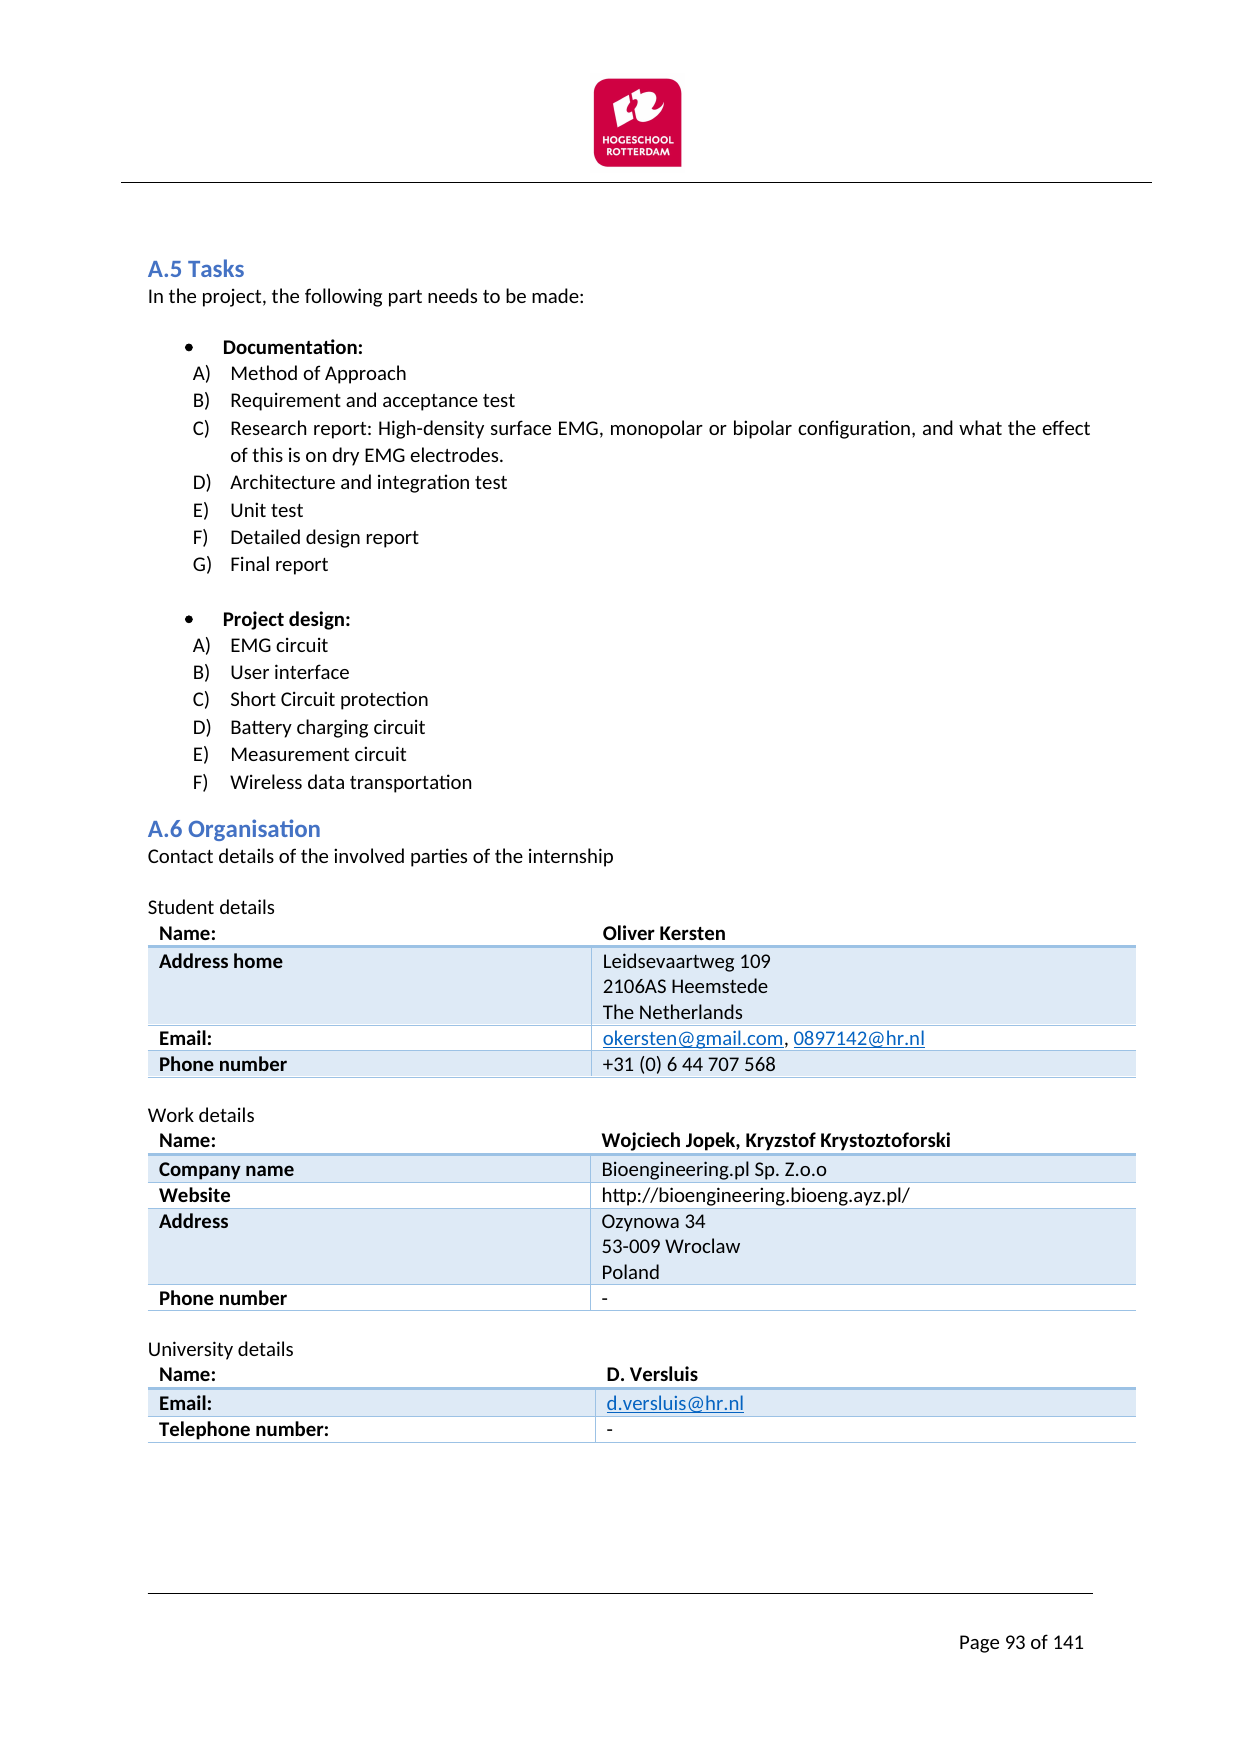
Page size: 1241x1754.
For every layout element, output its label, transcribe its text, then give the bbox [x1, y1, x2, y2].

text Student details [148, 894, 1093, 920]
text University details [148, 1336, 1093, 1362]
table_cell Phone number [148, 1051, 591, 1076]
subtitle A.6 Organisation [148, 813, 1093, 843]
list Requirement and acceptance test [193, 387, 1093, 413]
list Wireless data transportation [193, 769, 1093, 794]
list User interface [193, 659, 1093, 685]
list Research report: High-density surface EMG, monopolar or bipolar configuration, and what the effect of this is on dry EMG electrodes. [193, 415, 1093, 467]
table_cell Ozynowa 34 53-009 Wroclaw Poland [591, 1209, 1136, 1284]
table_header Wojciech Jopek, Kryzstof Krystoztoforski [590, 1128, 1136, 1153]
table_cell Address home [148, 948, 591, 1024]
subtitle A.5 Tasks [148, 253, 1093, 284]
list Unit test [193, 497, 1093, 522]
table_cell - [591, 1285, 1136, 1310]
table_header Name: [148, 920, 591, 945]
list Method of Approach [193, 360, 1093, 385]
list EMG circuit [193, 632, 1093, 657]
table_cell d.versluis@hr.nl [596, 1390, 1136, 1416]
table_header Name: [148, 1362, 595, 1387]
list Short Circuit protection [193, 687, 1093, 712]
table_cell Email: [148, 1390, 595, 1416]
table_header Name: [148, 1128, 590, 1153]
table_header Oliver Kersten [591, 920, 1136, 945]
list Documentation: [185, 334, 1093, 360]
list Architecture and integration test [193, 469, 1093, 495]
table_cell +31 (0) 6 44 707 568 [592, 1051, 1136, 1076]
text Work details [148, 1102, 1093, 1128]
table_cell Address [148, 1209, 590, 1284]
text Contact details of the involved parties of the internship [148, 843, 1093, 869]
list Measurement circuit [193, 741, 1093, 767]
table_cell Phone number [148, 1285, 590, 1310]
table_header D. Versluis [595, 1362, 1136, 1387]
table_cell Email: [148, 1026, 591, 1050]
table_cell Company name [148, 1156, 590, 1182]
table_cell Website [148, 1183, 590, 1208]
list Final report [193, 552, 1093, 577]
text In the project, the following part needs to be made: [148, 284, 1093, 309]
table_cell - [596, 1417, 1136, 1442]
list Project design: [185, 606, 1093, 632]
list Detailed design report [193, 524, 1093, 550]
list Battery charging circuit [193, 714, 1093, 739]
table_cell http://bioengineering.bioeng.ayz.pl/ [591, 1183, 1136, 1208]
picture [590, 73, 685, 173]
table_cell Bioengineering.pl Sp. Z.o.o [591, 1156, 1136, 1182]
table_cell okersten@gmail.com, 0897142@hr.nl [592, 1026, 1136, 1050]
table_cell Telephone number: [148, 1417, 595, 1442]
table_cell Leidsevaartweg 109 2106AS Heemstede The Netherlands [592, 948, 1136, 1024]
